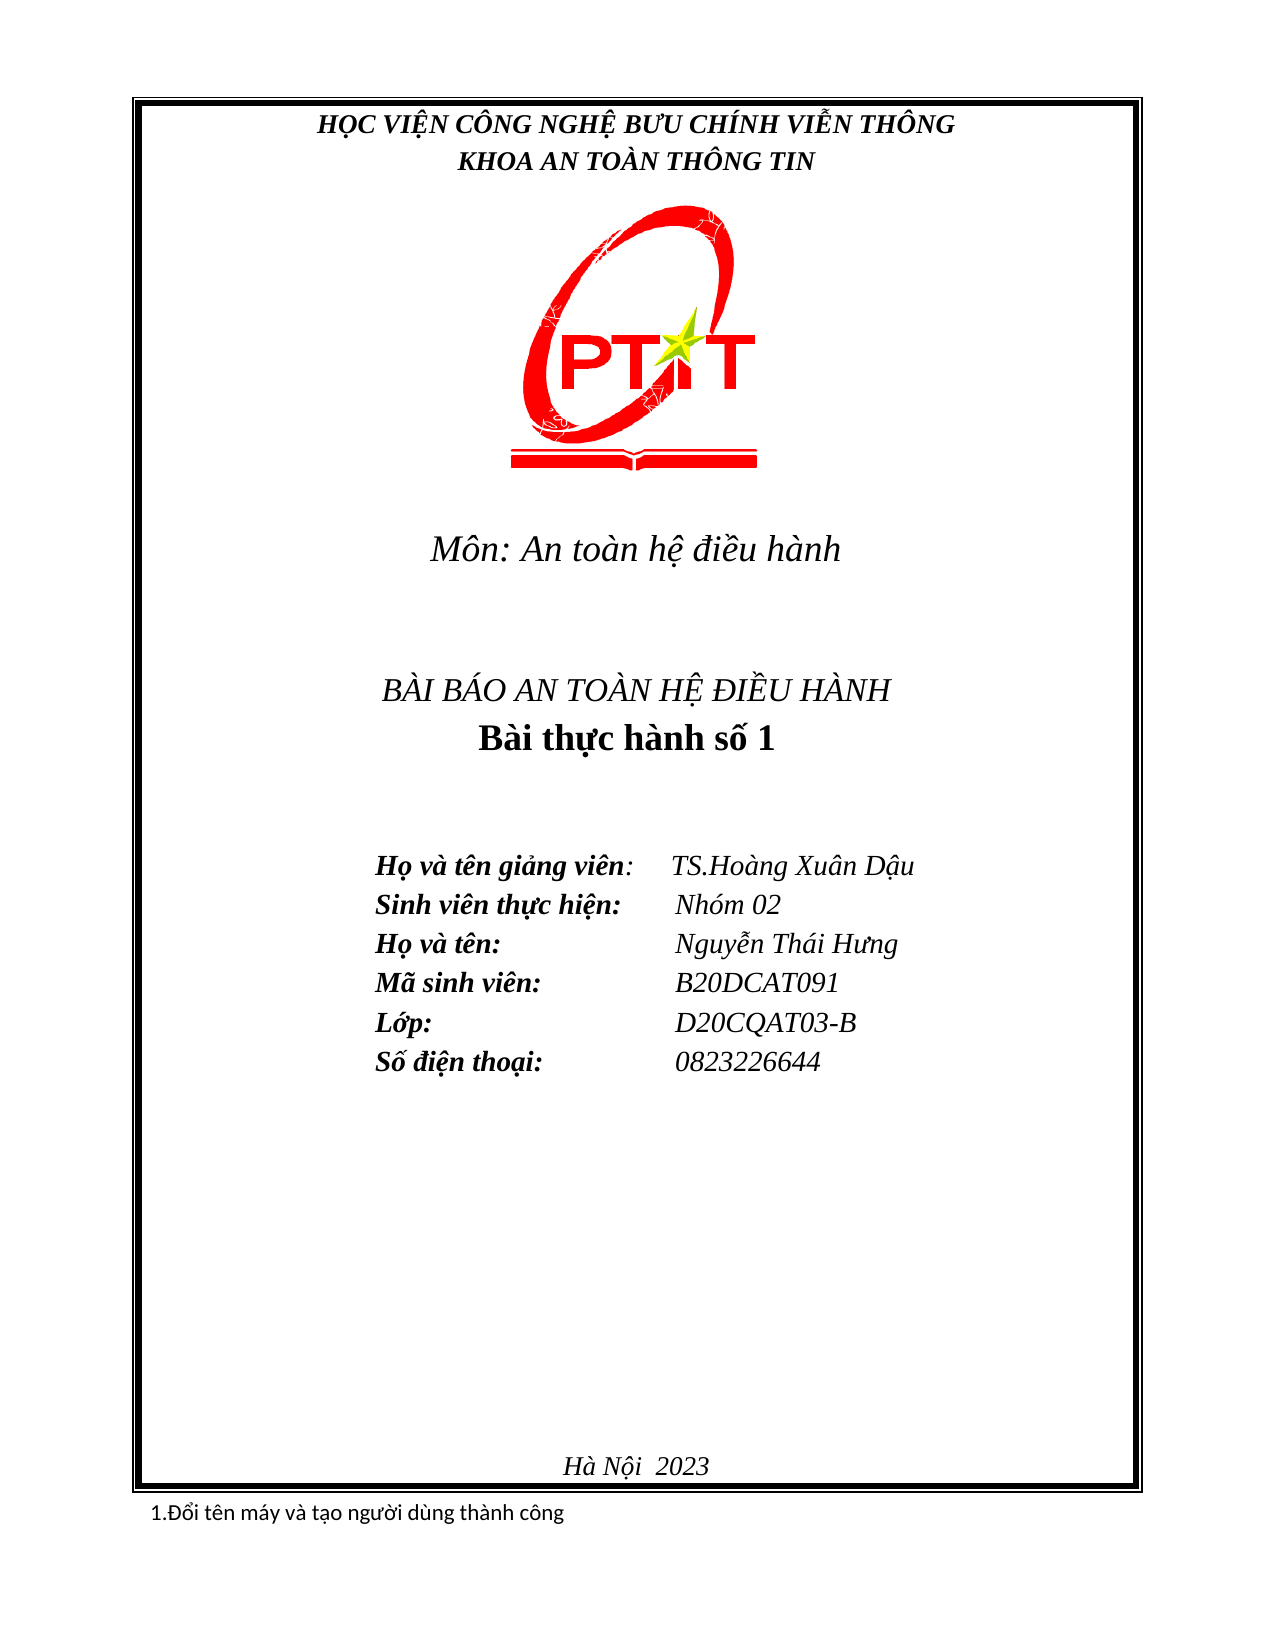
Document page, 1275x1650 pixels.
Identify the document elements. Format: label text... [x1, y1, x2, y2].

text Lớp: D20CQAT03-B [142, 993, 1133, 1033]
text Số điện thoại: 0823226644 [142, 1033, 1133, 1072]
text Họ và tên: Nguyễn Thái Hưng [142, 915, 1133, 954]
text Mã sinh viên: B20DCAT091 [142, 954, 1133, 993]
text 1.Đổi tên máy và tạo người dùng thành công [150, 1498, 1125, 1526]
text BÀI BÁO AN TOÀN HỆ ĐIỀU HÀNH [142, 659, 1133, 703]
text HỌC VIỆN CÔNG NGHỆ BƯU CHÍNH VIỄN THÔNG [142, 106, 1133, 133]
picture [478, 181, 797, 488]
text Sinh viên thực hiện: Nhóm 02 [142, 876, 1133, 915]
text Họ và tên giảng viên: TS.Hoàng Xuân Dậu [142, 836, 1133, 876]
text Bài thực hành số 1 [142, 703, 1133, 753]
text Môn: An toàn hệ điều hành [142, 515, 1133, 565]
text KHOA AN TOÀN THÔNG TIN [142, 133, 1133, 170]
text Hà Nội 2023 [142, 1439, 1133, 1483]
